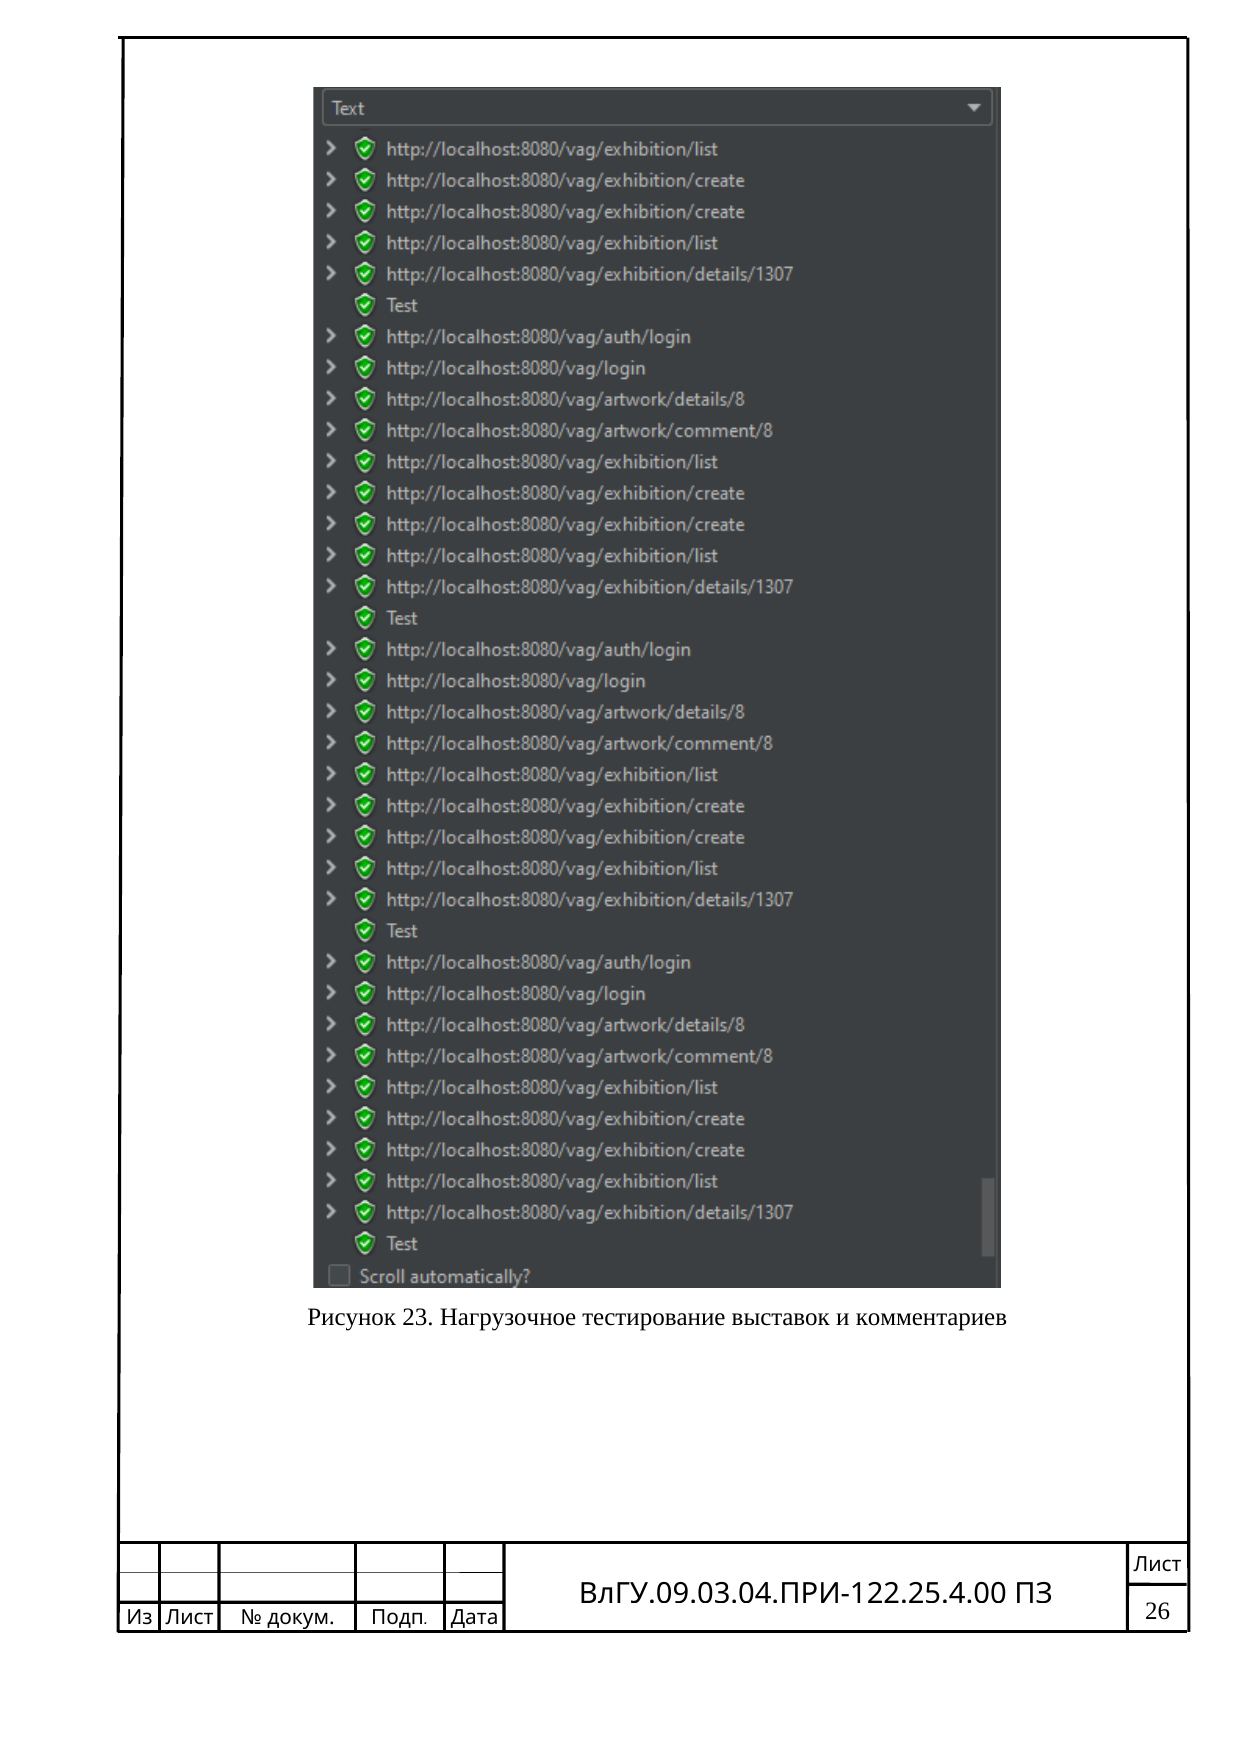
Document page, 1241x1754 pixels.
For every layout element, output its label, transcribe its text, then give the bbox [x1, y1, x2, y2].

text Рисунок 23. Нагрузочное тестирование выставок и комментариев [133, 1302, 1181, 1331]
picture [313, 87, 1001, 1288]
